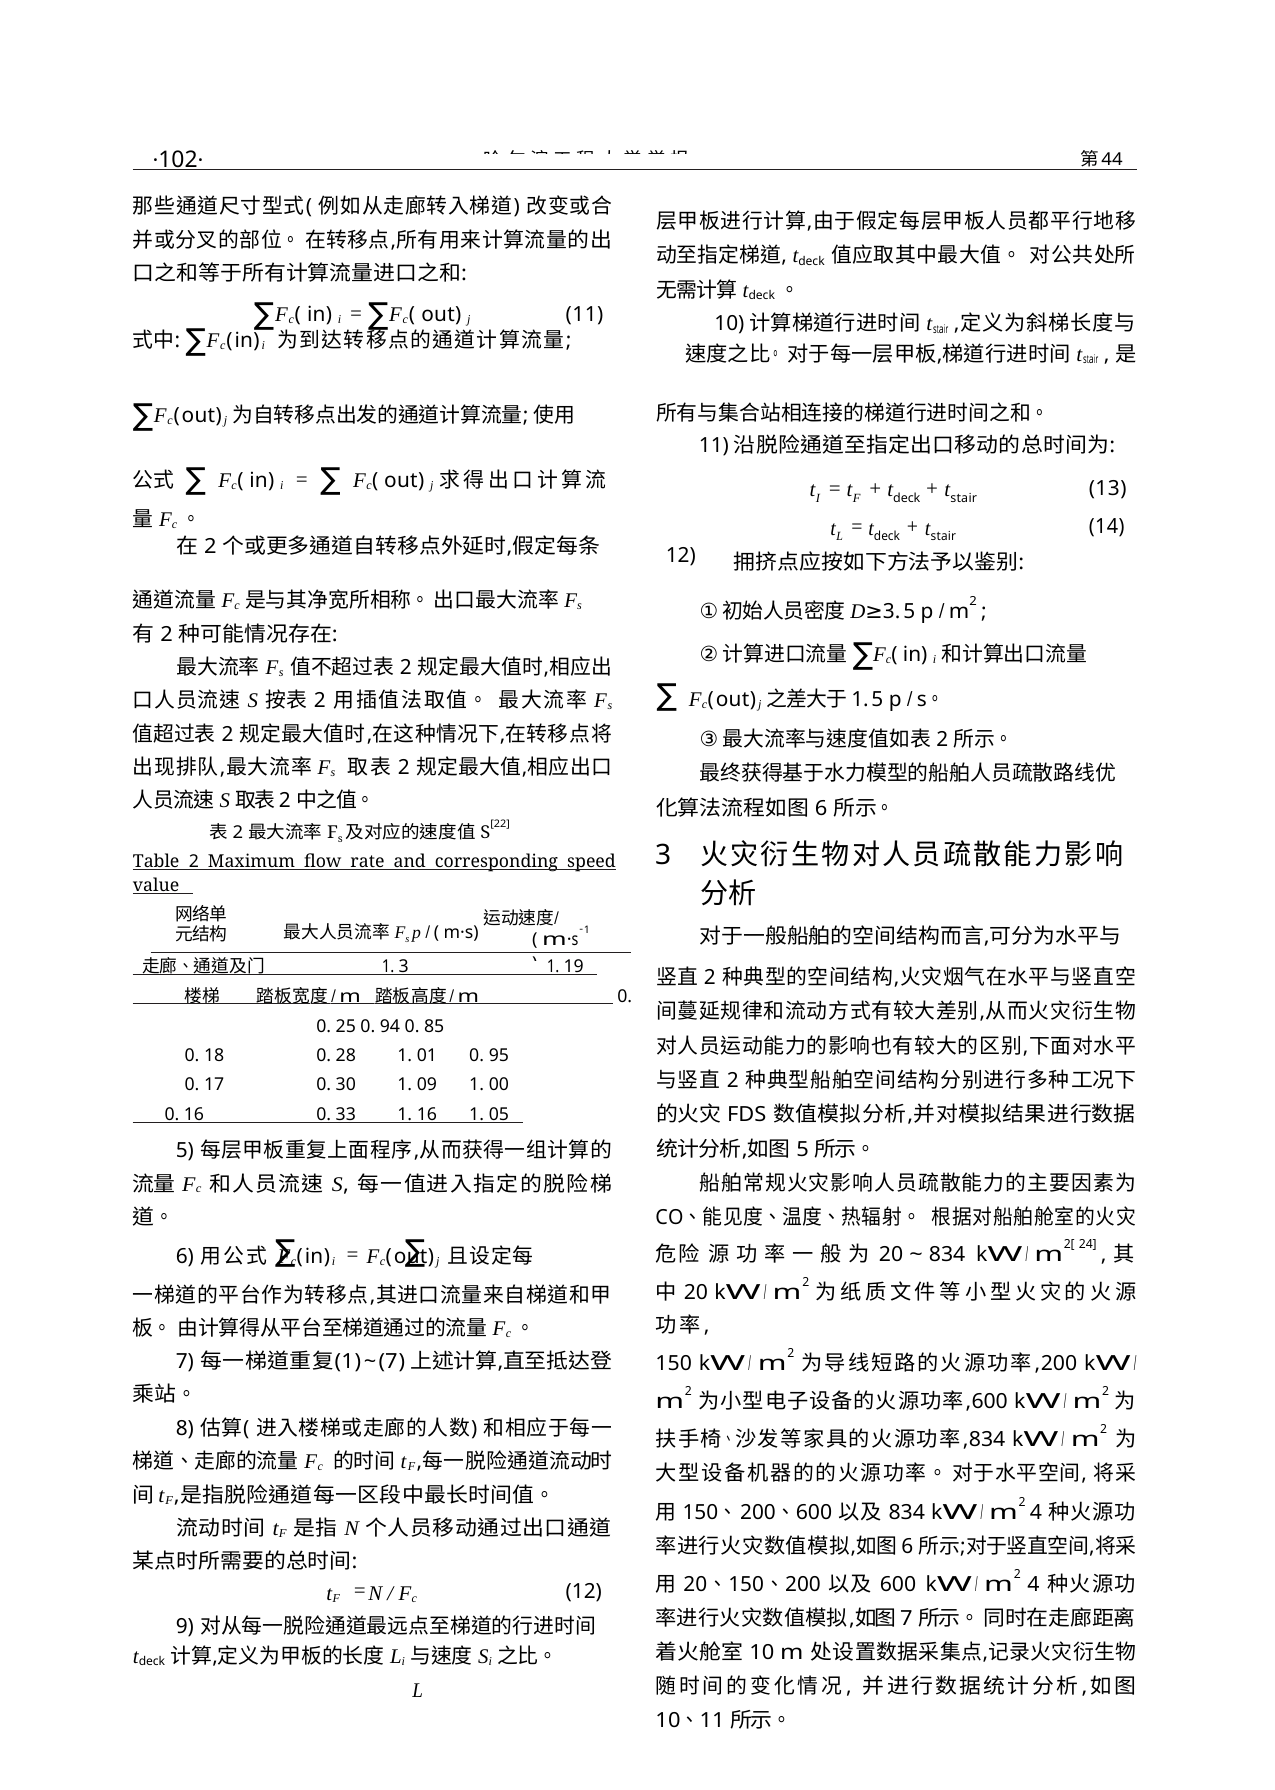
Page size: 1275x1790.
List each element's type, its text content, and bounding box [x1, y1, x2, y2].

list 对从每一脱险通道最远点至梯道的行进时间 [176, 1611, 617, 1640]
text 0. 17 0. 30 1. 09 1. 00 [184, 1072, 617, 1096]
list 计算梯道行进时间 tstair ,定义为斜梯长度与 [644, 309, 1136, 336]
text 楼梯 踏板宽度/ m 踏板高度/ m 0. 19 0. 25 0. 94 0. 85 [132, 1004, 612, 1038]
list 估算( 进入楼梯或走廊的人数) 和相应于每一梯道、走廊的流量 Fc 的时间 tF,每一脱险通道流动时间 tF,是指脱险通道每一区段中最长时间值。 [133, 1413, 612, 1508]
text 所有与集合站相连接的梯道行进时间之和。 [656, 398, 1148, 427]
list 用公式 Fc( in) i = Fc( out) j 且设定每 [176, 1241, 617, 1269]
subtitle 拥挤点应按如下方法予以鉴别: [734, 550, 1148, 575]
text 最大人员流率 Fs p / ( m·s) 运动速度/ [283, 912, 607, 945]
text 楼梯 踏板宽度/ m 踏板高度/ m 0. 19 0. 25 0. 94 0. 85 [132, 983, 612, 1003]
subtitle 一梯道的平台作为转移点,其进口流量来自梯道和甲板。 由计算得从平台至梯道通过的流量 Fc 。 [133, 1280, 612, 1341]
subtitle ①初始人员密度 D≥3. 5 p / m2 ; [699, 592, 1148, 624]
text 通道流量 Fc 是与其净宽所相称。 出口最大流率 Fs [133, 586, 616, 614]
list 沿脱险通道至指定出口移动的总时间为: [699, 433, 1148, 457]
text 最终获得基于水力模型的船舶人员疏散路线优化算法流程如图 6 所示。 [656, 758, 1136, 821]
text ∑Fc( out) j 为自转移点出发的通道计算流量; 使用 [133, 391, 616, 434]
text 有 2 种可能情况存在: [133, 619, 616, 647]
text 流动时间 tF 是指 N 个人员移动通过出口通道某点时所需要的总时间: [133, 1513, 612, 1575]
subtitle 在 2 个或更多通道自转移点外延时,假定每条 [176, 538, 616, 558]
text 船舶常规火灾影响人员疏散能力的主要因素为CO、能见度、温度、热辐射。 根据对船舶舱室的火灾危险 源 功 率 一 般 为 20 ~ 834 kW/ m2[ 24] , 其 中 20 kW/ m2 为纸质文件等小型火灾的火源功率, [655, 1168, 1136, 1339]
subtitle tF N / Fc [126, 1581, 617, 1605]
text 公式 Fc( in) i = Fc( out) j 求得出口计算流 [133, 465, 616, 494]
subtitle 每层甲板重复上面程序,从而获得一组计算的流量 Fc 和人员流速 S, 每一值进入指定的脱险梯道。 [133, 1136, 612, 1230]
text 元结构 [175, 923, 231, 945]
text tL = tdeck + tstair (14) [830, 511, 1148, 547]
text 表 2 最大流率 Fs 及对应的速度值 S[22] [209, 818, 616, 844]
text 走廊、通道及门 1. 3 1. 19 [132, 954, 617, 978]
text Fc( out) j 之差大于 1. 5 p / s。 [688, 684, 1148, 713]
text 最大流率 Fs 值不超过表 2 规定最大值时,相应出口人员流速 S 按表 2 用插值法取值。 最大流率Fs 值超过表 2 规定最大值时,在这种情况下,在转移点将出现排队,最大流率Fs 取表2 规定最大值,相应出口人员流速 S 取表 2 中之值。 [133, 652, 612, 814]
text 量 Fc 。 [133, 504, 616, 533]
text 0. 18 0. 28 1. 01 0. 95 [184, 1044, 617, 1066]
text Table 2 Maximum flow rate and corresponding speed value [133, 870, 616, 896]
list 火灾衍生物对人员疏散能力影响分析 [655, 833, 1136, 912]
text 层甲板进行计算,由于假定每层甲板人员都平行地移动至指定梯道, tdeck 值应取其中最大值。 对公共处所无需计算 tdeck 。 [656, 206, 1136, 303]
text 150 kW/ m2 为导线短路的火源功率,200 kW/ m2 为小型电子设备的火源功率,600 kW/ m2 为扶手椅、沙发等家具的火源功率,834 kW/ m2 为大型设备机器的的火源功率。 对于水平空间, 将采用 150、200、600 以及 834 kW/ m2 4 种火源功率进行火灾数值模拟,如图 6 所示;对于竖直空间,将采用 20、150、200 以及 600 kW/ m2 4 种火源功率进行火灾数值模拟,如图 7 所示。 同时在走廊距离着火舱室 10 m 处设置数据采集点,记录火灾衍生物随时间的变化情况, 并进行数据统计分析,如图 10、11 所示。 [655, 1344, 1136, 1734]
subtitle 竖直 2 种典型的空间结构,火灾烟气在水平与竖直空间蔓延规律和流动方式有较大差别,从而火灾衍生物对人员运动能力的影响也有较大的区别,下面对水平与竖直 2 种典型船舶空间结构分别进行多种工况下的火灾 FDS 数值模拟分析,并对模拟结果进行数据统计分析,如图 5 所示。 [656, 962, 1136, 1162]
text 速度之比。 对于每一层甲板,梯道行进时间 tstair , 是 [644, 341, 1136, 366]
text tI = tF + tdeck + tstair (13) [809, 473, 1148, 508]
text ③最大流率与速度值如表 2 所示。 [699, 724, 1148, 752]
text ②计算进口流量 ∑Fc( in) i 和计算出口流量 [699, 629, 1148, 673]
text 那些通道尺寸型式( 例如从走廊转入梯道) 改变或合并或分叉的部位。 在转移点,所有用来计算流量的出口之和等于所有计算流量进口之和: [133, 192, 612, 287]
text 0. 16 0. 33 1. 16 1. 05 [132, 1101, 617, 1125]
list 每一梯道重复(1) ~ (7) 上述计算,直至抵达登乘站。 [133, 1346, 612, 1408]
text ∑Fc( in) i = ∑Fc( out) j (11) [254, 291, 616, 329]
text tdeck 计算,定义为甲板的长度 Li 与速度 Si 之比。 [133, 1644, 617, 1668]
subtitle 对于一般船舶的空间结构而言,可分为水平与 [699, 928, 1148, 947]
subtitle 式中: ∑Fc( in) i 为到达转移点的通道计算流量; [192, 333, 616, 351]
text Table 2 Maximum flow rate and corresponding speed value [133, 848, 616, 869]
